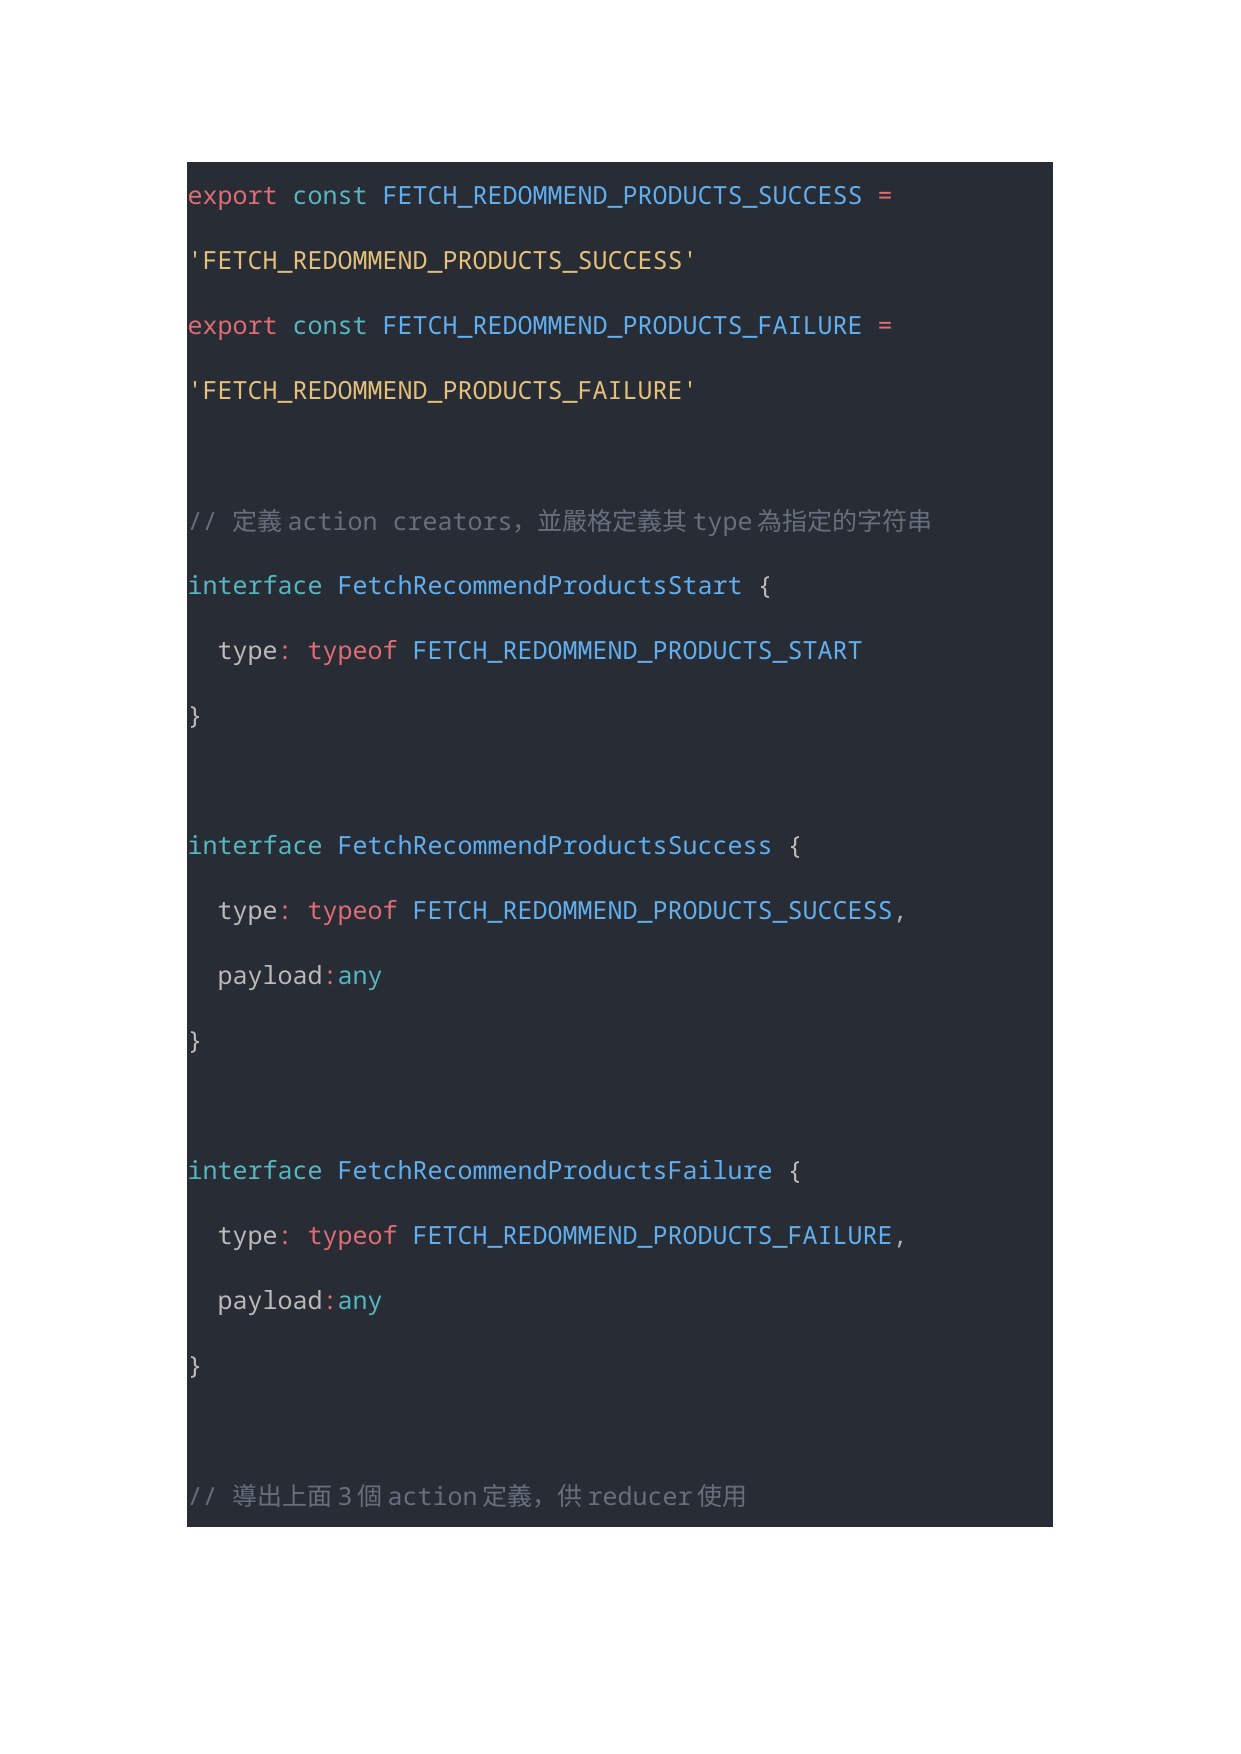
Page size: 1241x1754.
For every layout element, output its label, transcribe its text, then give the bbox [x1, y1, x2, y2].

text } [187, 1332, 1053, 1397]
text } [187, 682, 1053, 747]
text payload:any [187, 942, 1053, 1007]
text payload:any [187, 1267, 1053, 1332]
text interface FetchRecommendProductsSuccess { [187, 812, 1053, 877]
text export const FETCH_REDOMMEND_PRODUCTS_FAILURE = 'FETCH_REDOMMEND_PRODUCTS_FAILURE' [187, 292, 1053, 422]
text type: typeof FETCH_REDOMMEND_PRODUCTS_SUCCESS, [187, 877, 1053, 942]
text interface FetchRecommendProductsStart { [187, 552, 1053, 617]
text // 定義action creators，並嚴格定義其type為指定的字符串 [187, 487, 1053, 552]
text interface FetchRecommendProductsFailure { [187, 1137, 1053, 1202]
text } [187, 1007, 1053, 1072]
text type: typeof FETCH_REDOMMEND_PRODUCTS_START [187, 617, 1053, 682]
text // 導出上面3個action定義，供reducer使用 [187, 1462, 1053, 1527]
text type: typeof FETCH_REDOMMEND_PRODUCTS_FAILURE, [187, 1202, 1053, 1267]
text export const FETCH_REDOMMEND_PRODUCTS_SUCCESS = 'FETCH_REDOMMEND_PRODUCTS_SUCCESS' [187, 162, 1053, 292]
